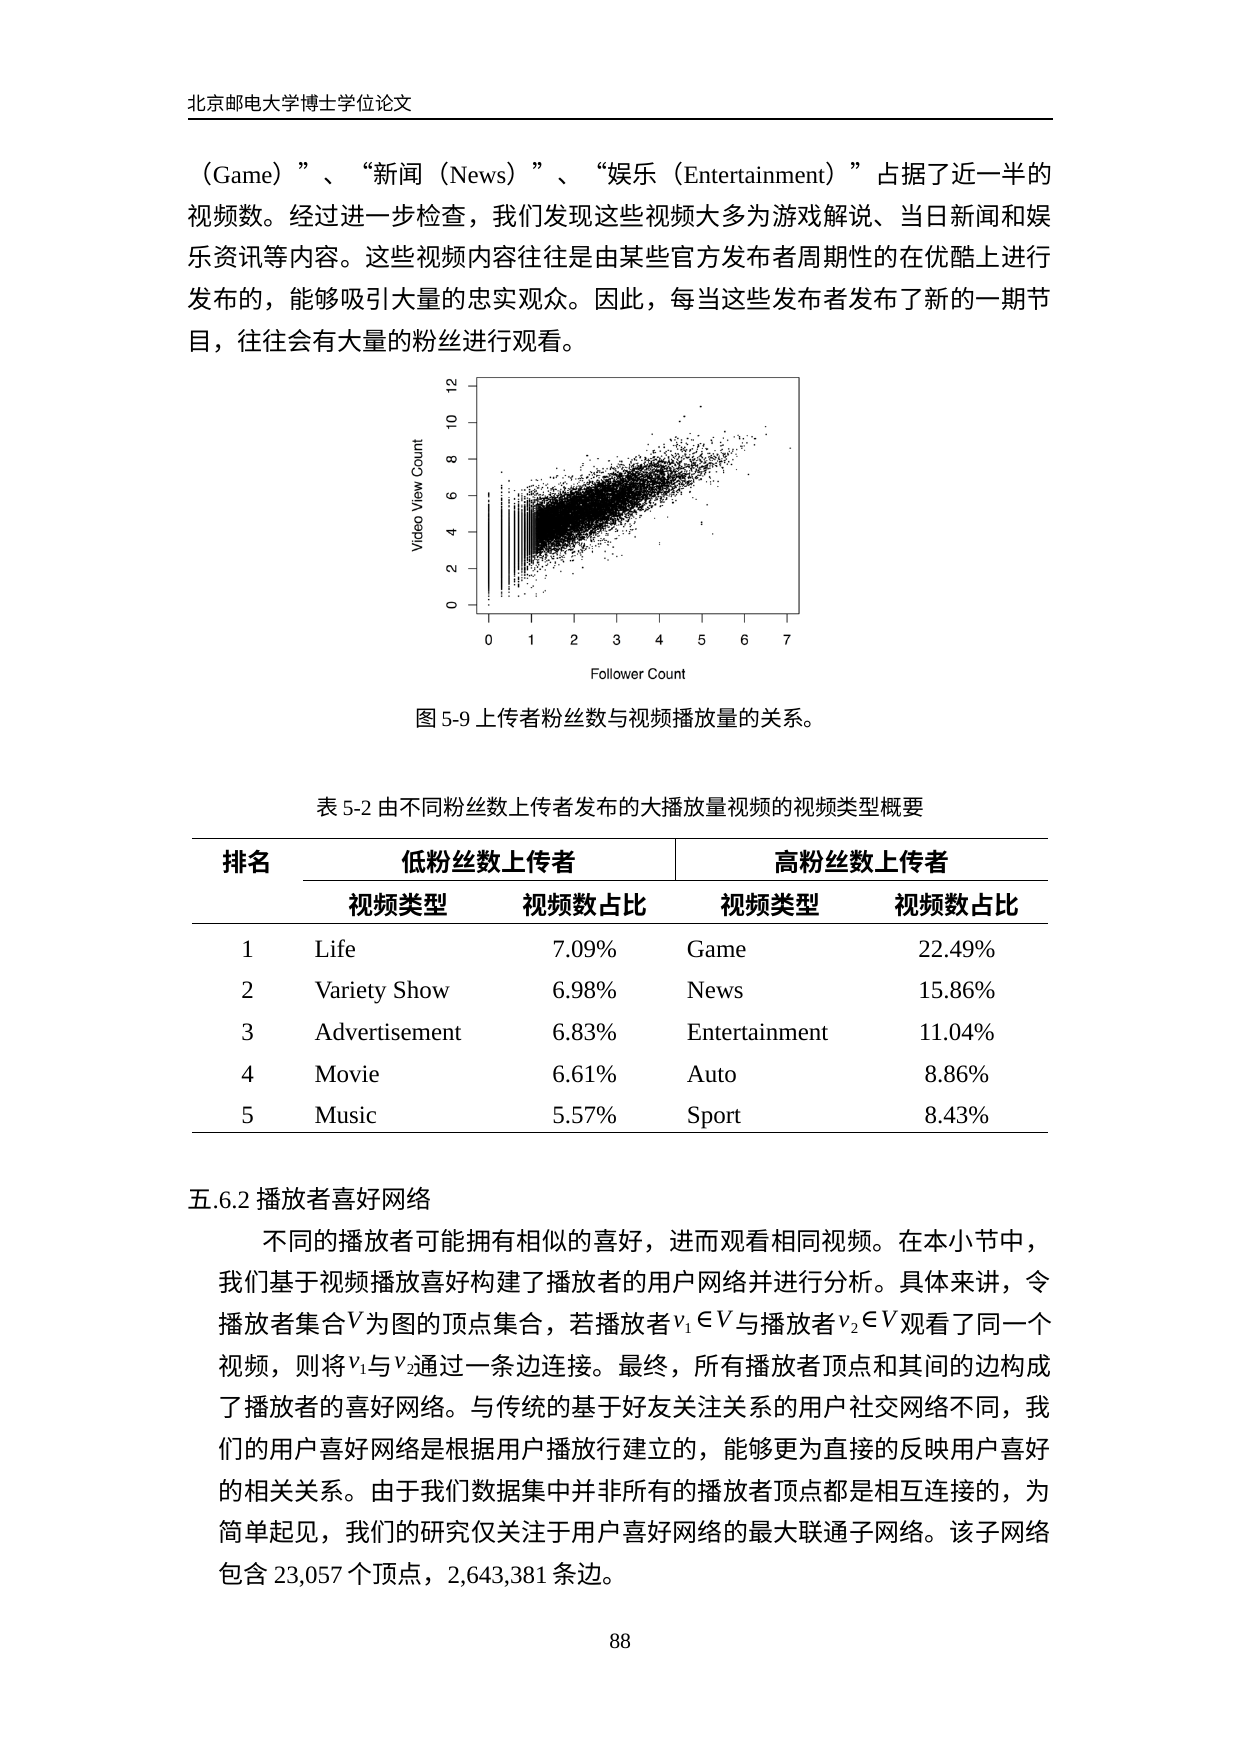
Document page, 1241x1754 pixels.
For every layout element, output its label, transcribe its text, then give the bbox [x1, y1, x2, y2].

picture [406, 358, 835, 701]
table_header 高粉丝数上传者 [676, 839, 1048, 880]
table_cell 3 [192, 1007, 303, 1049]
table_cell Entertainment [675, 1007, 865, 1049]
table_cell Variety Show [303, 966, 493, 1007]
table_cell 1 [192, 924, 303, 966]
table_header 排名 [192, 839, 303, 923]
table_cell Game [675, 924, 865, 966]
text 图5-9 上传者粉丝数与视频播放量的关系。 [187, 701, 1053, 732]
table_cell News [675, 966, 865, 1007]
table_cell 2 [192, 966, 303, 1007]
table_cell Life [303, 924, 493, 966]
table_cell 视频类型 [303, 881, 493, 923]
table_cell 8.86% [865, 1049, 1048, 1091]
table_cell 7.09% [493, 924, 675, 966]
table_cell 4 [192, 1049, 303, 1091]
table_cell 6.61% [493, 1049, 675, 1091]
table_cell 5.57% [493, 1091, 675, 1132]
table_cell Music [303, 1091, 493, 1132]
table_cell 22.49% [865, 924, 1048, 966]
table_cell Movie [303, 1049, 493, 1091]
table_cell Sport [675, 1091, 865, 1132]
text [187, 150, 1053, 358]
table_cell 视频数占比 [493, 881, 675, 923]
text 播放者喜好网络 [187, 1175, 1053, 1217]
text 表5-2 由不同粉丝数上传者发布的大播放量视频的视频类型概要 [187, 790, 1053, 822]
table_cell 15.86% [865, 966, 1048, 1007]
table_header 低粉丝数上传者 [303, 839, 675, 880]
text 不同的播放者可能拥有相似的喜好，进而观看相同视频。在本小节中，我们基于视频播放喜好构建了播放者的用户网络并进行分析。具体来讲，令播放者集合为图的顶点集合，若播放者与播放者观看了同一个视频，则将与通过一条边连接。最终，所有播放者顶点和其间的边构成了播放者的喜好网络。与传统的基于好友关注关系的用户社交网络不同，我们的用户喜好网络是根据用户播放行建立的，能够更为直接的反映用户喜好的相关关系。由于我们数据集中并非所有的播放者顶点都是相互连接的，为简单起见，我们的研究仅关注于用户喜好网络的最大联通子网络。该子网络包含23,057个顶点，2,643,381条边。 [219, 1217, 1053, 1592]
table_cell Advertisement [303, 1007, 493, 1049]
table_cell 8.43% [865, 1091, 1048, 1132]
table_cell 6.98% [493, 966, 675, 1007]
table_cell 6.83% [493, 1007, 675, 1049]
table_cell 视频数占比 [865, 881, 1048, 923]
table_cell Auto [675, 1049, 865, 1091]
table_cell 视频类型 [675, 881, 865, 923]
table_cell 11.04% [865, 1007, 1048, 1049]
table_cell 5 [192, 1091, 303, 1132]
